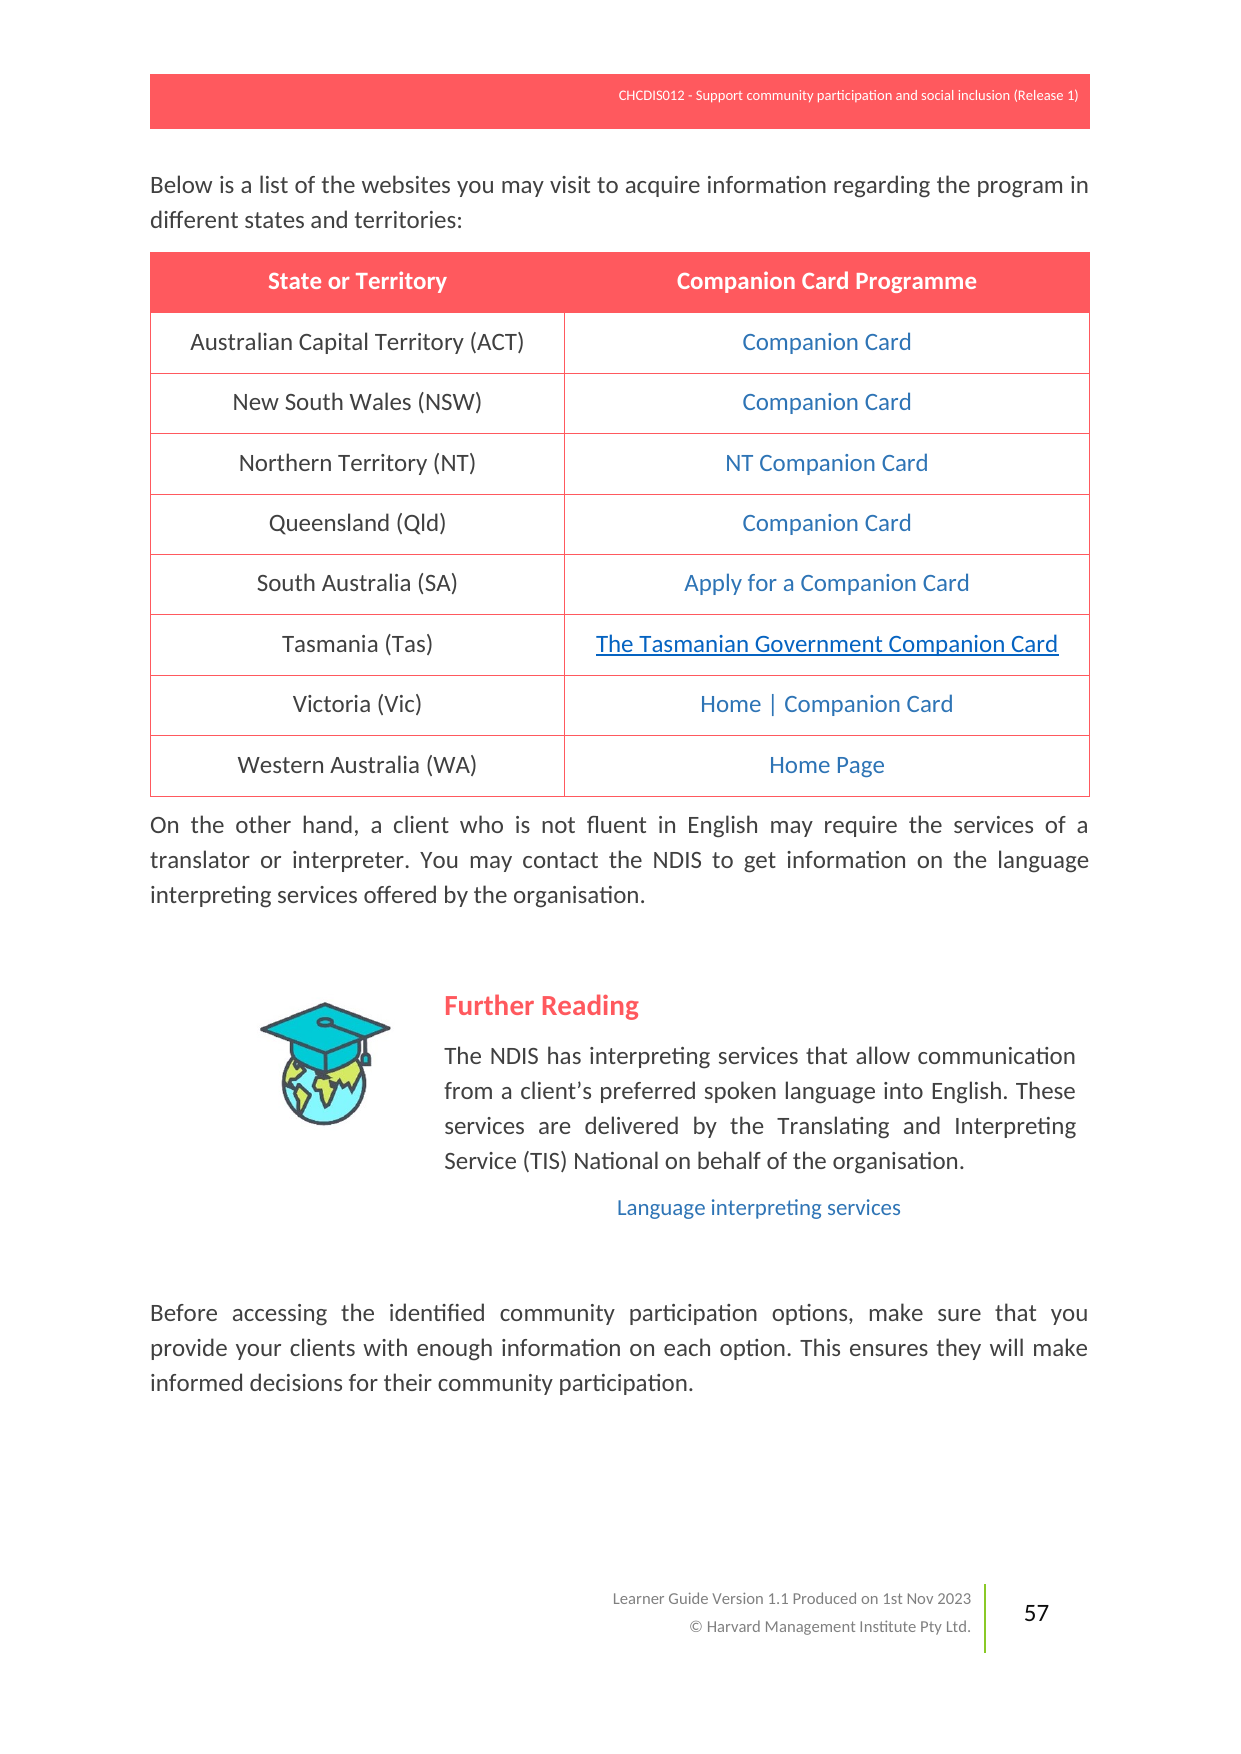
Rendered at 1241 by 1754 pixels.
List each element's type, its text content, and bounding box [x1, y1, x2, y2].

table_cell New South Wales (NSW) [151, 374, 564, 433]
table_cell Tasmania (Tas) [151, 615, 564, 675]
table_cell The Tasmanian Government Companion Card [565, 615, 1089, 675]
text On the other hand, a client who is not fluent in English may require the services of a translator or interpreter. You may contact the NDIS to get information on the language interpreting services offered by the organisation. [150, 809, 1090, 910]
table_cell Companion Card [565, 374, 1089, 433]
table_cell Western Australia (WA) [151, 736, 564, 796]
table_header [223, 974, 430, 1237]
table_header State or Territory [151, 253, 564, 312]
text Below is a list of the websites you may visit to acquire information regarding the program in different states and territories: [150, 169, 1090, 235]
table_cell Home Page [565, 736, 1089, 796]
table_cell Victoria (Vic) [151, 676, 564, 735]
table_cell Companion Card [565, 313, 1089, 373]
table_cell Queensland (Qld) [151, 495, 564, 554]
table_cell Companion Card [565, 495, 1089, 554]
table_cell Australian Capital Territory (ACT) [151, 313, 564, 373]
table_cell NT Companion Card [565, 434, 1089, 493]
table_cell Northern Territory (NT) [151, 434, 564, 493]
table_cell Apply for a Companion Card [565, 555, 1089, 614]
picture [256, 986, 397, 1135]
text Before accessing the identified community participation options, make sure that you provide your clients with enough information on each option. This ensures they will make informed decisions for their community participation. [150, 1297, 1090, 1397]
table_cell Home | Companion Card [565, 676, 1089, 735]
table_header Further Reading The NDIS has interpreting services that allow communication from a client’s preferred spoken language into English. These services are delivered by the Translating and Interpreting Service (TIS) National on behalf of the organisation. Language interpreting services [430, 974, 1088, 1237]
table_cell South Australia (SA) [151, 555, 564, 614]
table_header Companion Card Programme [565, 253, 1089, 312]
